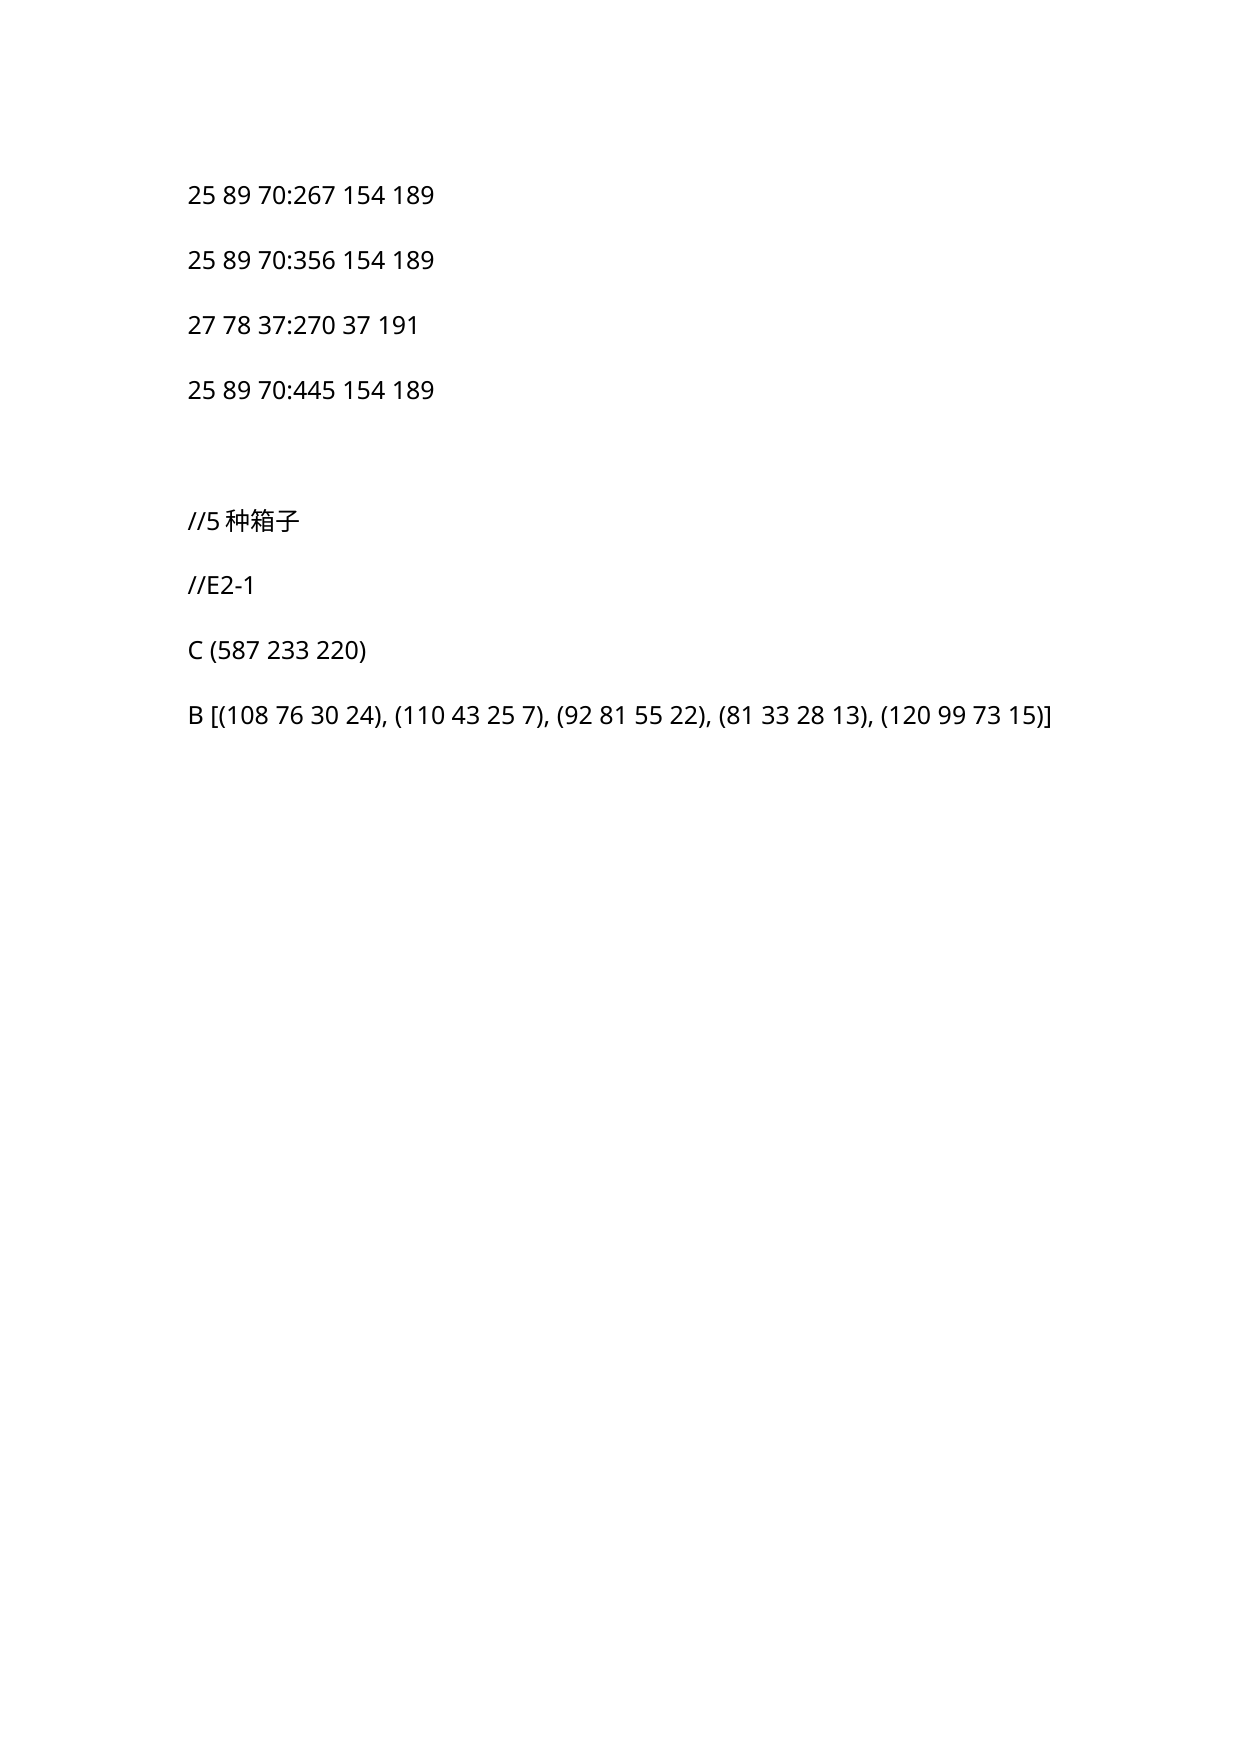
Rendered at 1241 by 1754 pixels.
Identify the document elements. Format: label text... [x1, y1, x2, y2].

text C (587 233 220) [187, 617, 1053, 682]
text 25 89 70:267 154 189 [187, 162, 1053, 227]
text //5种箱子 [187, 487, 1053, 552]
text 25 89 70:445 154 189 [187, 357, 1053, 422]
text //E2-1 [187, 552, 1053, 617]
text 25 89 70:356 154 189 [187, 227, 1053, 292]
text B [(108 76 30 24), (110 43 25 7), (92 81 55 22), (81 33 28 13), (120 99 73 15)] [187, 682, 1053, 747]
text 27 78 37:270 37 191 [187, 292, 1053, 357]
